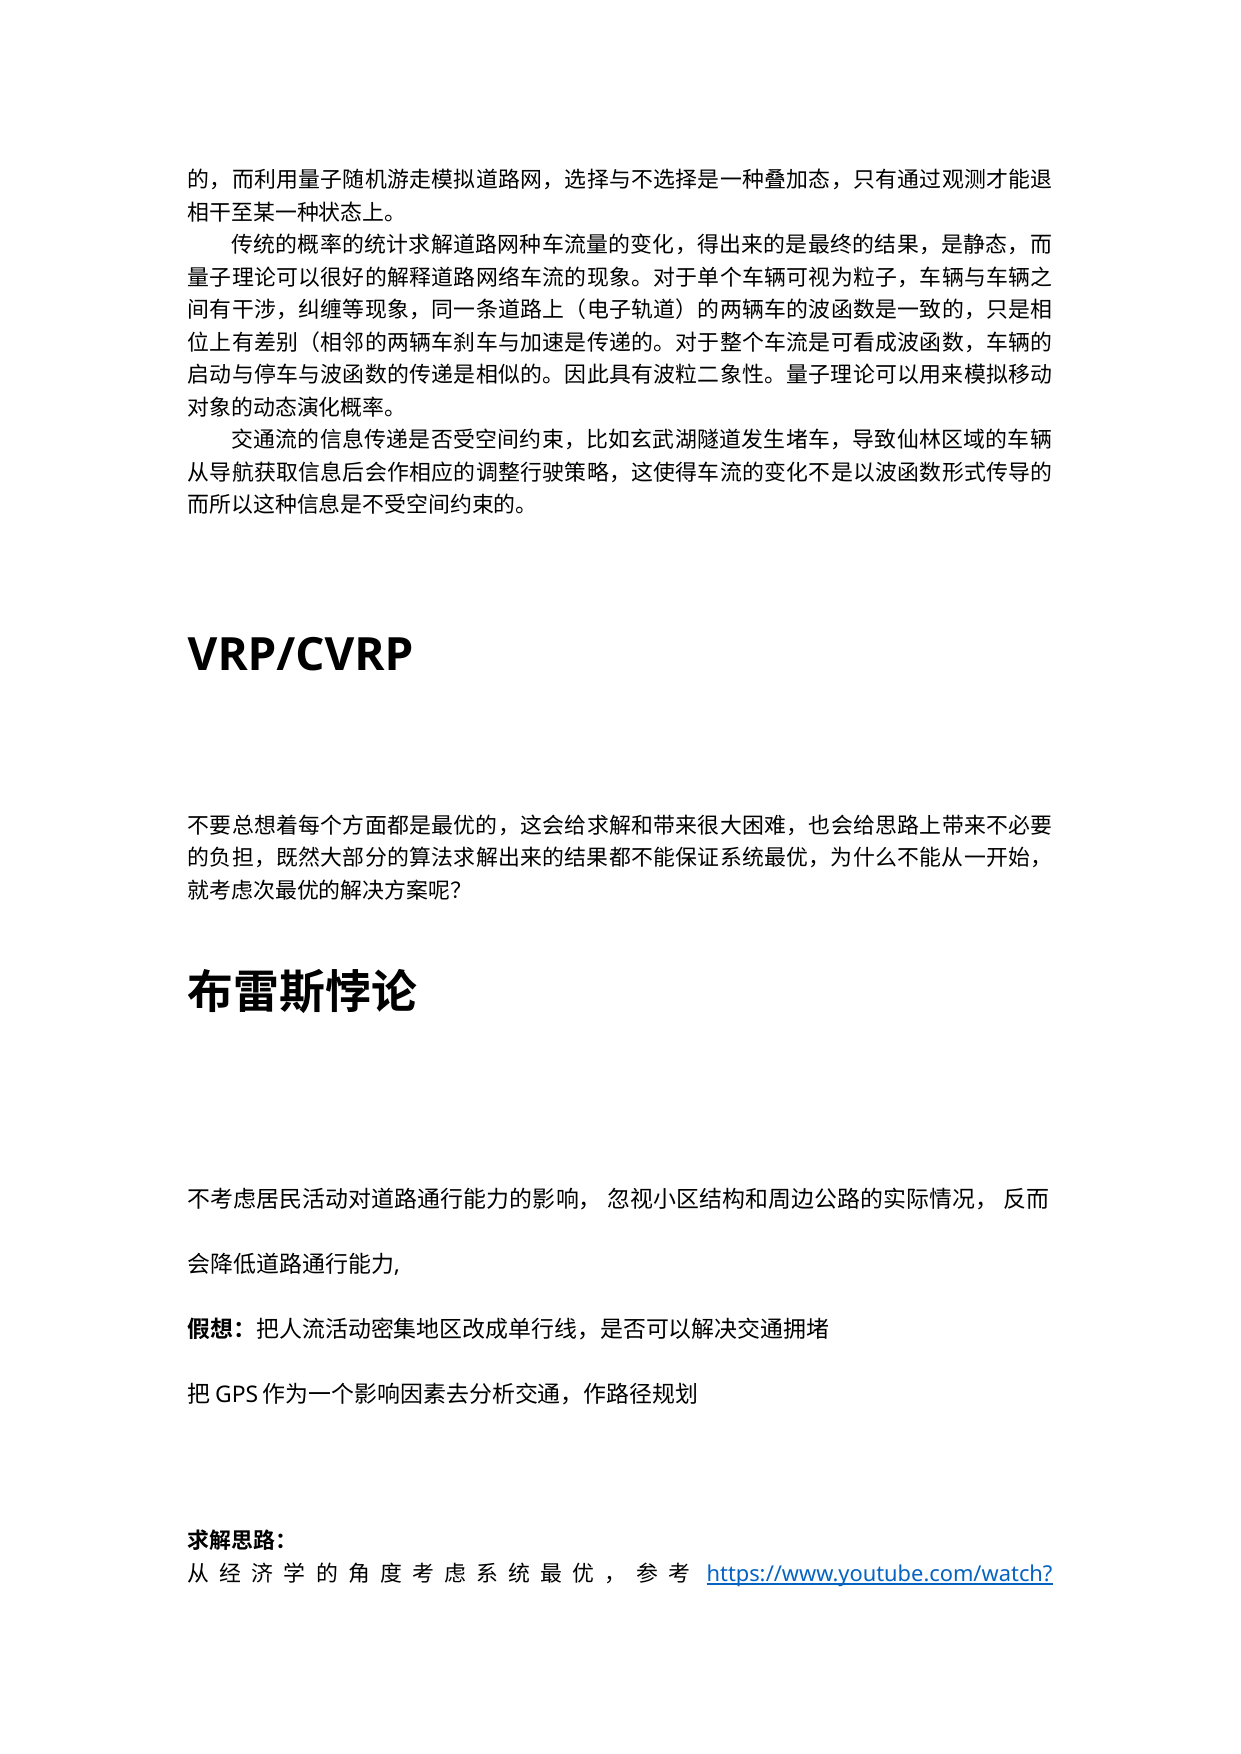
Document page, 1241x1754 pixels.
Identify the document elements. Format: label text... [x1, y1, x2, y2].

text 假想：把人流活动密集地区改成单行线，是否可以解决交通拥堵 [187, 1296, 1053, 1361]
text 交通流的信息传递是否受空间约束，比如玄武湖隧道发生堵车，导致仙林区域的车辆从导航获取信息后会作相应的调整行驶策略，这使得车流的变化不是以波函数形式传导的，而所以这种信息是不受空间约束的。 [187, 422, 1053, 519]
text 不考虑居民活动对道路通行能力的影响， 忽视小区结构和周边公路的实际情况， 反而会降低道路通行能力, [187, 1166, 1053, 1296]
subtitle VRP/CVRP [187, 620, 1053, 685]
subtitle 布雷斯悖论 [187, 940, 1053, 1038]
text 把GPS作为一个影响因素去分析交通，作路径规划 [187, 1361, 1053, 1426]
text 传统的概率的统计求解道路网种车流量的变化，得出来的是最终的结果，是静态，而量子理论可以很好的解释道路网络车流的现象。对于单个车辆可视为粒子，车辆与车辆之间有干涉，纠缠等现象，同一条道路上（电子轨道）的两辆车的波函数是一致的，只是相位上有差别（相邻的两辆车刹车与加速是传递的。对于整个车流是可看成波函数，车辆的启动与停车与波函数的传递是相似的。因此具有波粒二象性。量子理论可以用来模拟移动对象的动态演化概率。 [187, 227, 1053, 422]
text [187, 162, 1053, 227]
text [187, 1523, 1053, 1588]
text 不要总想着每个方面都是最优的，这会给求解和带来很大困难，也会给思路上带来不必要的负担，既然大部分的算法求解出来的结果都不能保证系统最优，为什么不能从一开始，就考虑次最优的解决方案呢？ [187, 807, 1053, 905]
